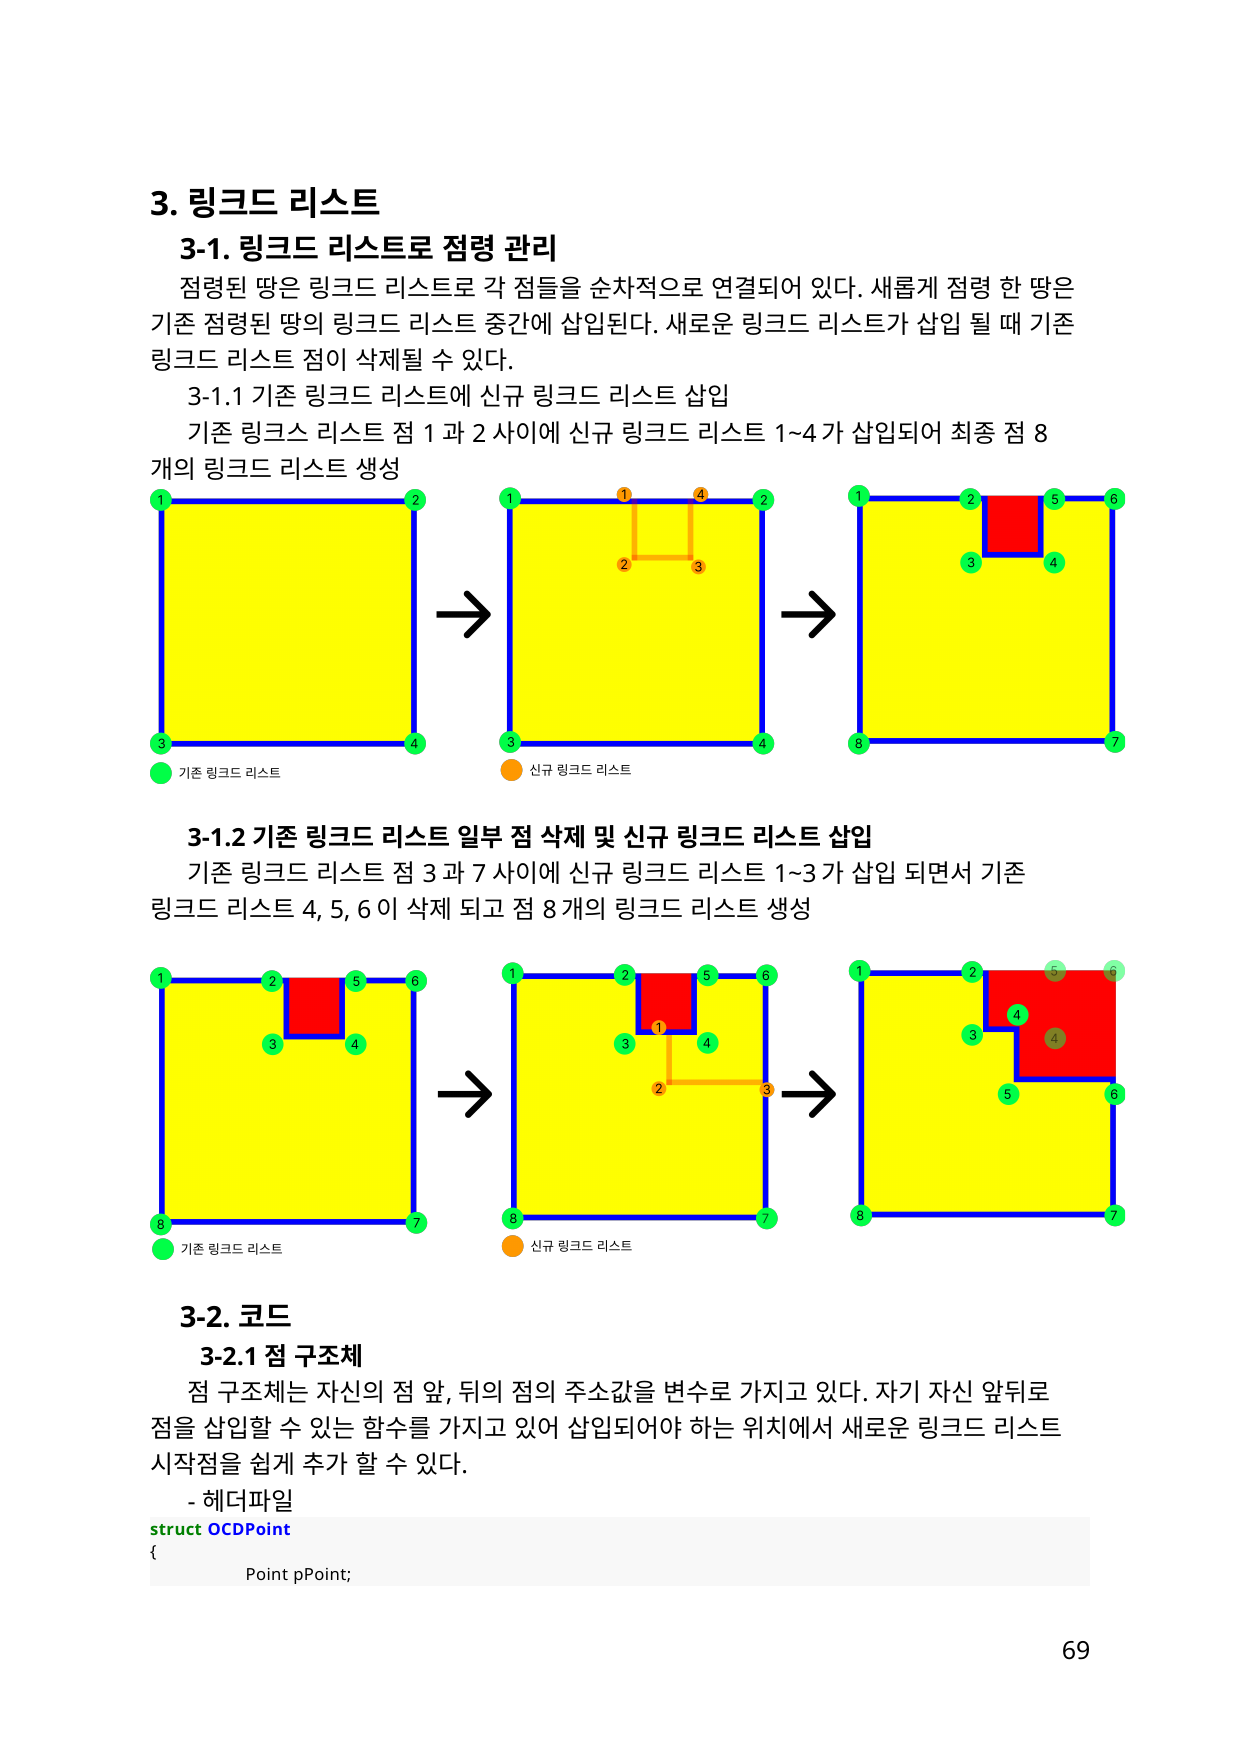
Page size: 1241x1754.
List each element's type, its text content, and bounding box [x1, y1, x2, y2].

text 3-1.2 기존 링크드 리스트 일부 점 삭제 및 신규 링크드 리스트 삽입 [150, 817, 1090, 854]
text 3-2. 코드 [150, 1294, 1090, 1336]
text { [150, 1540, 1090, 1563]
text 3-1. 링크드 리스트로 점령 관리 [150, 226, 1090, 268]
text Point pPoint; [150, 1563, 1090, 1586]
text 3. 링크드 리스트 [150, 177, 1090, 226]
text 3-2.1 점 구조체 점 구조체는 자신의 점 앞, 뒤의 점의 주소값을 변수로 가지고 있다. 자기 자신 앞뒤로 점을 삽입할 수 있는 함수를 가지고 있어 삽입되어야 하는 위치에서 새로운 링크드 리스트 시작점을 쉽게 추가 할 수 있다. [150, 1336, 1090, 1481]
text 점령된 땅은 링크드 리스트로 각 점들을 순차적으로 연결되어 있다. 새롭게 점령 한 땅은 기존 점령된 땅의 링크드 리스트 중간에 삽입된다. 새로운 링크드 리스트가 삽입 될 때 기존 링크드 리스트 점이 삭제될 수 있다. [150, 268, 1090, 377]
text 기존 링크스 리스트 점 1과 2 사이에 신규 링크드 리스트 1~4가 삽입되어 최종 점 8개의 링크드 리스트 생성 [150, 413, 1090, 486]
text - 헤더파일 [150, 1481, 1090, 1517]
text 기존 링크드 리스트 점 3과 7 사이에 신규 링크드 리스트 1~3가 삽입 되면서 기존 링크드 리스트 4, 5, 6이 삭제 되고 점 8개의 링크드 리스트 생성 [150, 854, 1090, 926]
text struct OCDPoint [150, 1517, 1090, 1540]
text 3-1.1 기존 링크드 리스트에 신규 링크드 리스트 삽입 [150, 377, 1090, 413]
